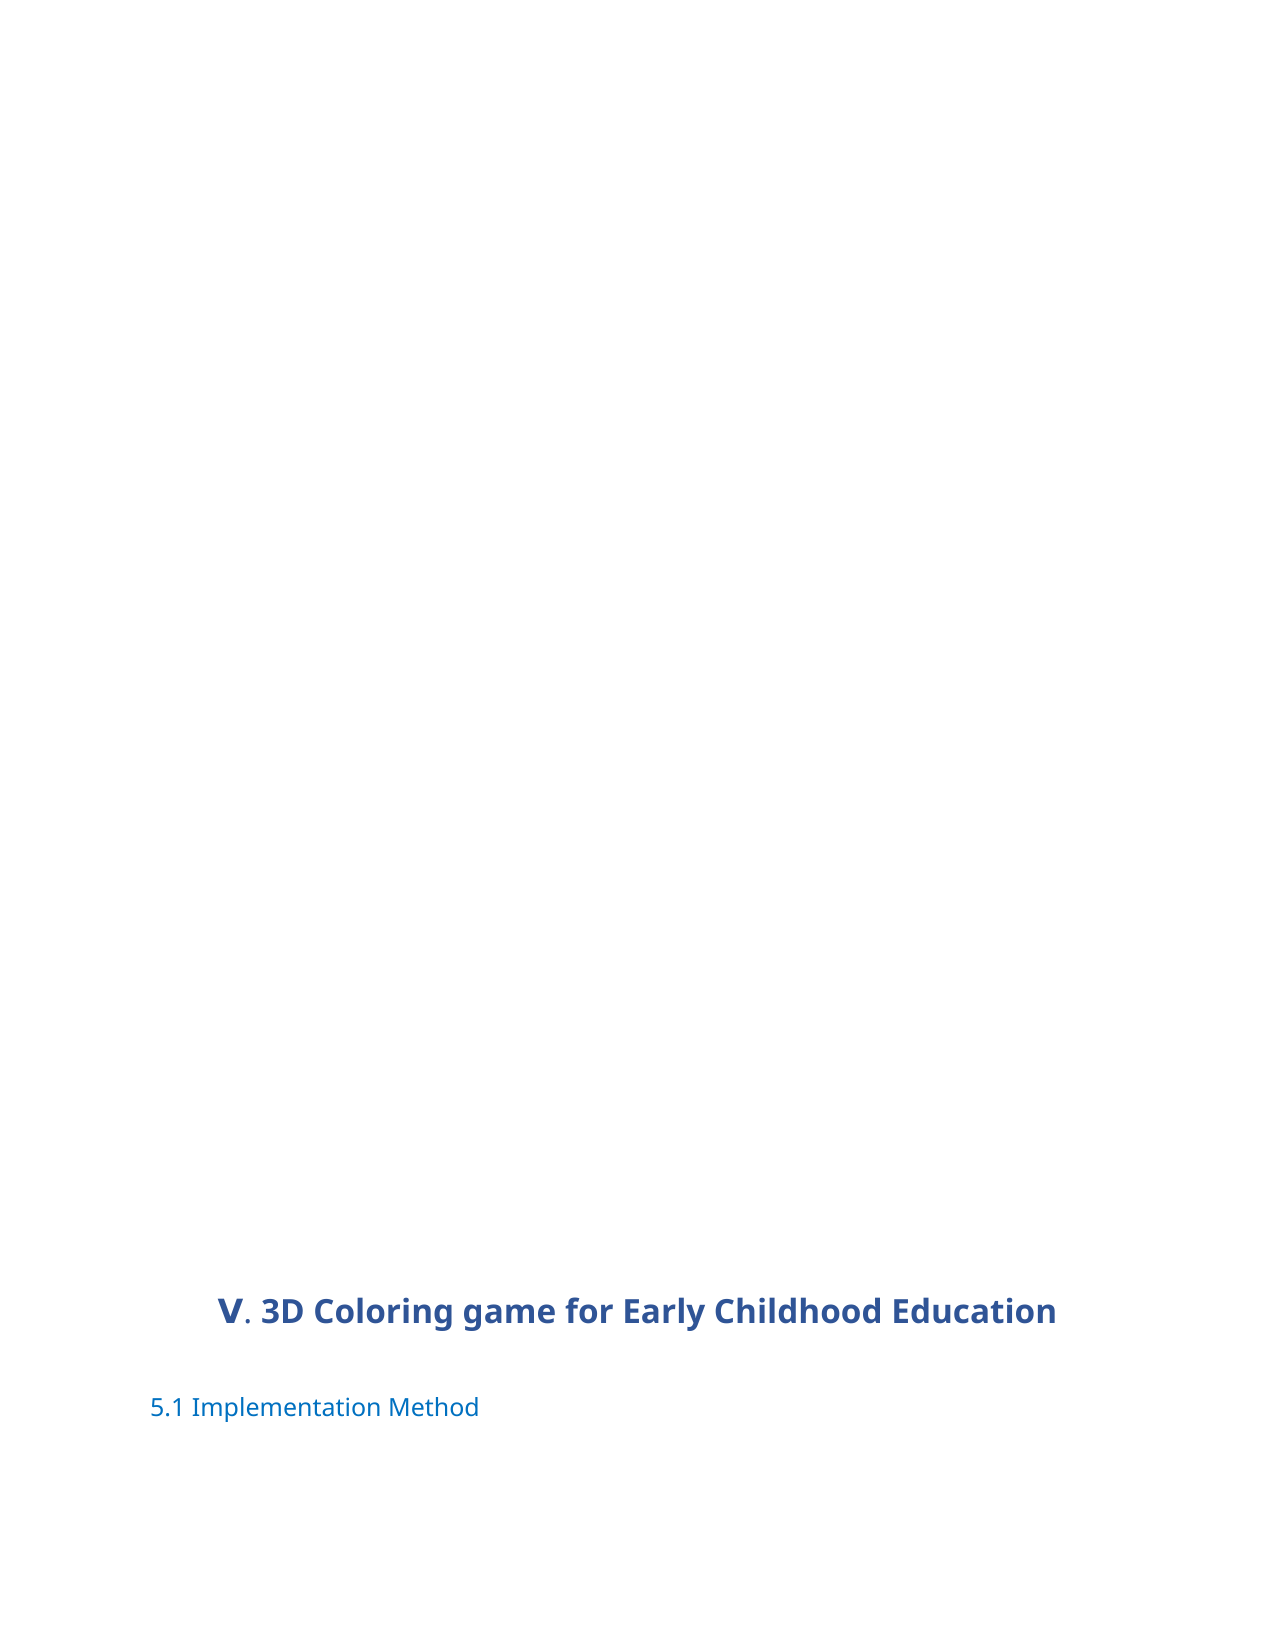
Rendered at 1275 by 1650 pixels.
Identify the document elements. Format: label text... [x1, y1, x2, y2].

subtitle Ⅴ. 3D Coloring game for Early Childhood Education [150, 1288, 1125, 1333]
text 5.1 Implementation Method [150, 1390, 1125, 1424]
